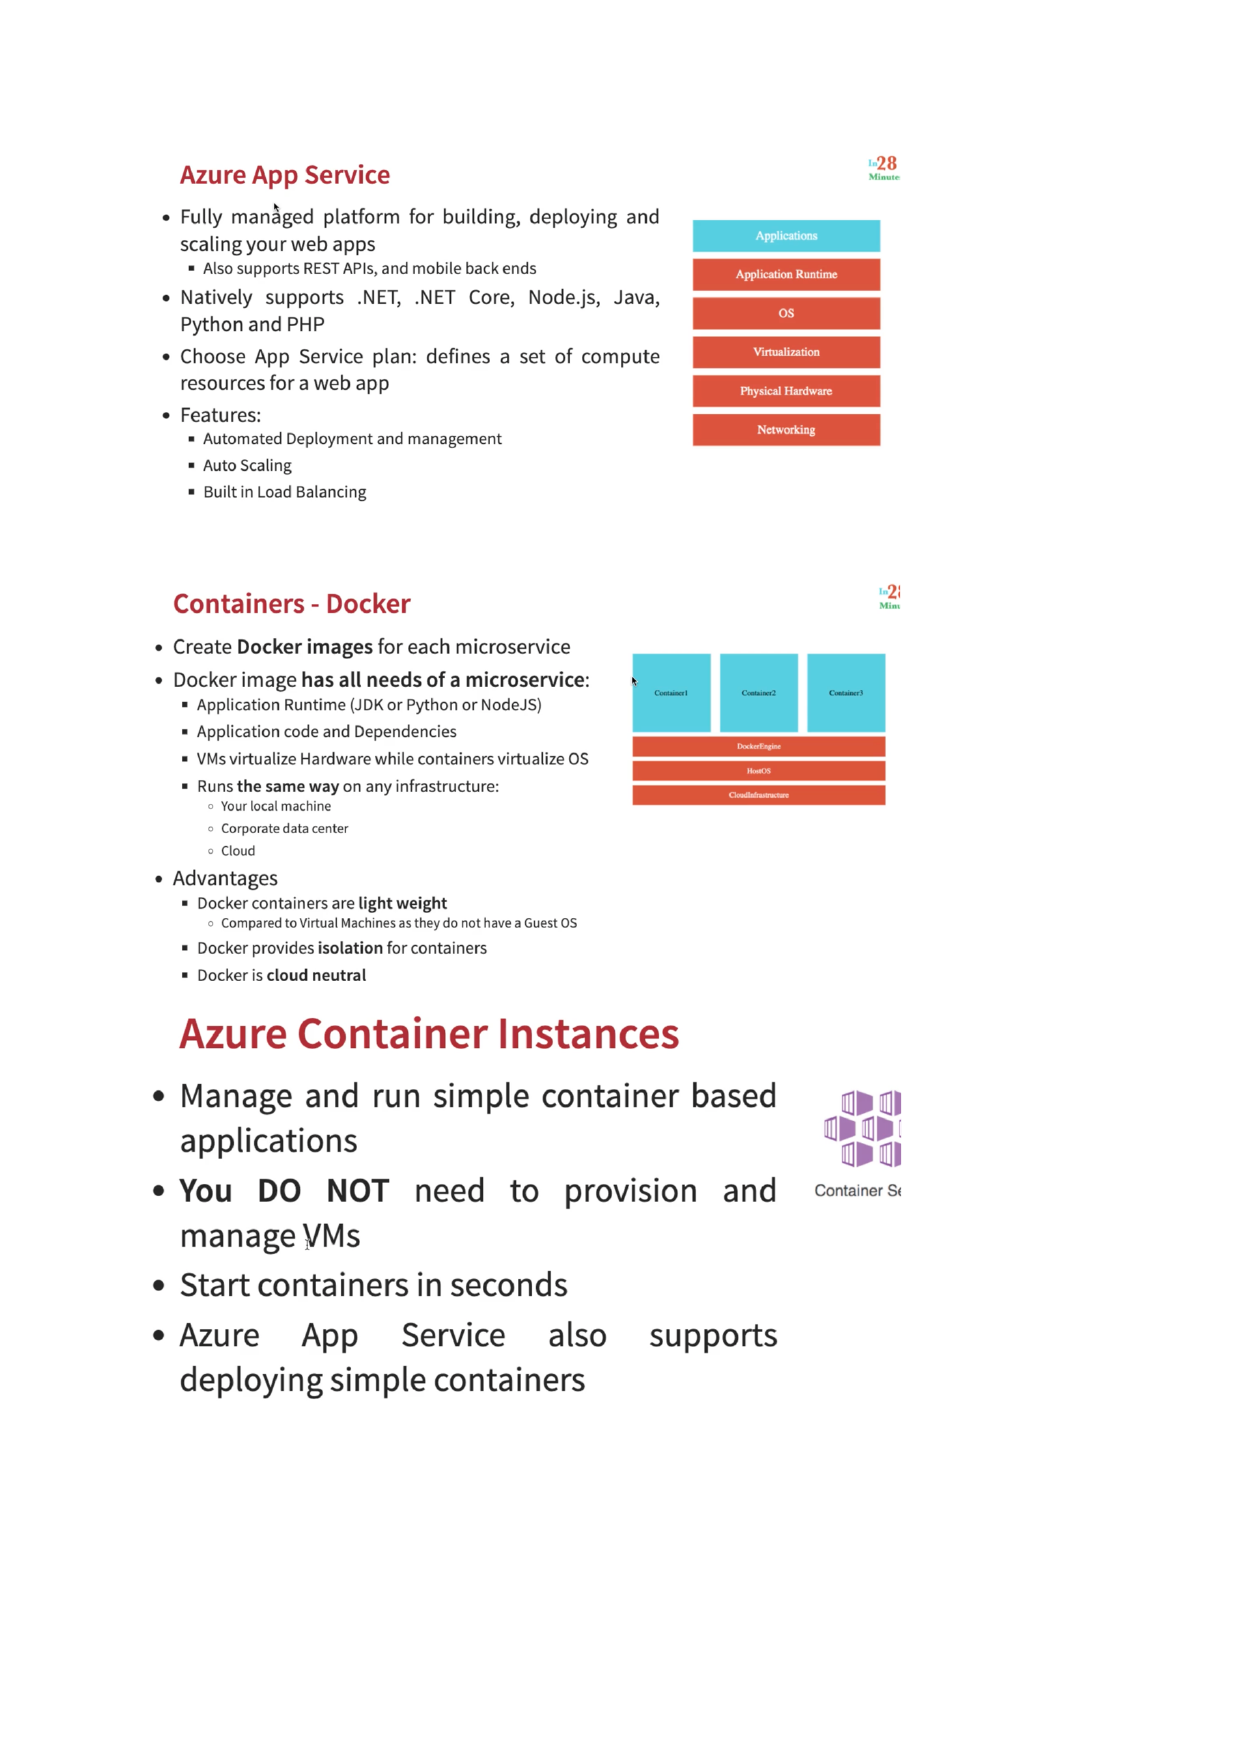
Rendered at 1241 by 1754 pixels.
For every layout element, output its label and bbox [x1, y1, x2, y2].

picture [150, 583, 901, 981]
picture [150, 150, 901, 556]
picture [150, 1008, 902, 1424]
